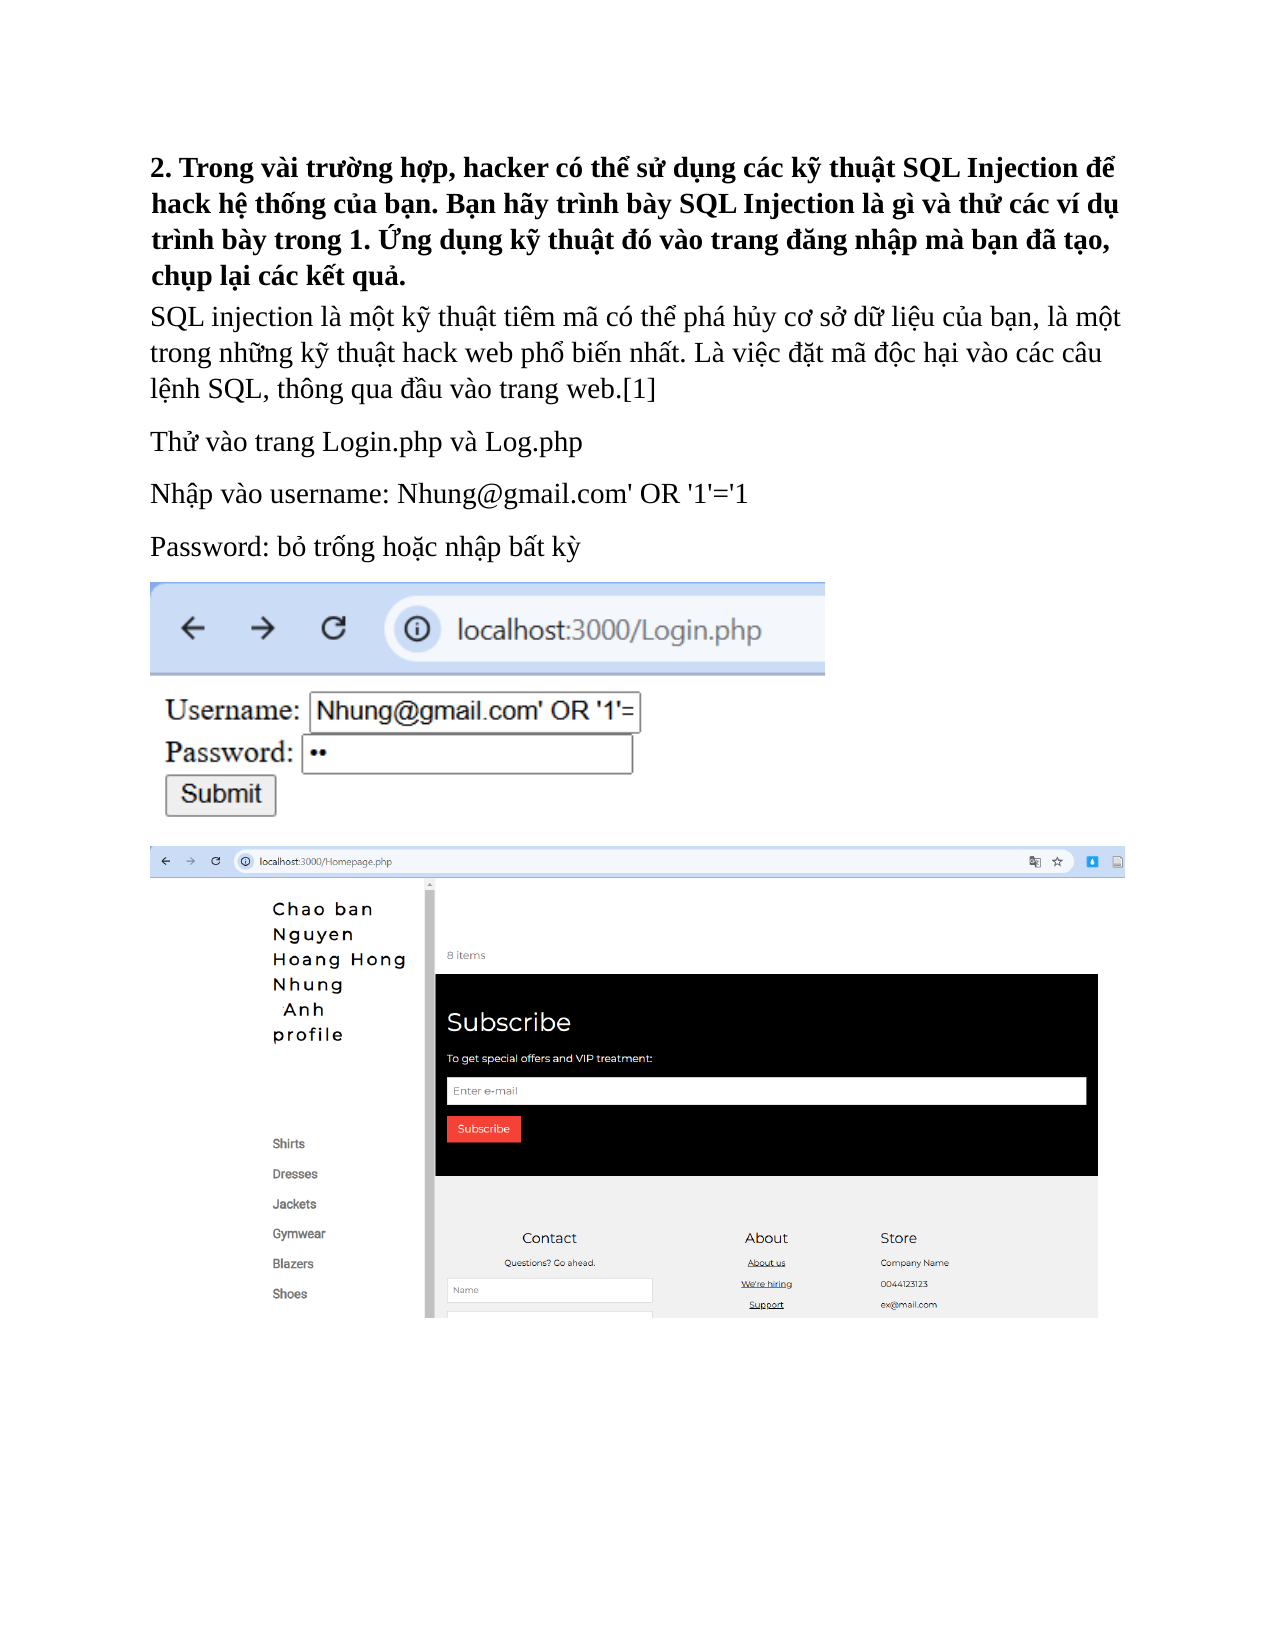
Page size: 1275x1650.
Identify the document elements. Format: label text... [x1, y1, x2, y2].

subtitle 2. Trong vài trường hợp, hacker có thể sử dụng các kỹ thuật SQL Injection để hack hệ thống của bạn. Bạn hãy trình bày SQL Injection là gì và thử các ví dụ trình bày trong 1. Ứng dụng kỹ thuật đó vào trang đăng nhập mà bạn đã tạo, chụp lại các kết quả. [150, 150, 1125, 292]
picture [150, 582, 826, 828]
text SQL injection là một kỹ thuật tiêm mã có thể phá hủy cơ sở dữ liệu của bạn, là một trong những kỹ thuật hack web phổ biến nhất. Là việc đặt mã độc hại vào các câu lệnh SQL, thông qua đầu vào trang web.[1] [150, 299, 1125, 404]
text Password: bỏ trống hoặc nhập bất kỳ [150, 529, 1125, 563]
text Nhập vào username: Nhung@gmail.com' OR '1'='1 [150, 477, 1125, 510]
text Thử vào trang Login.php và Log.php [150, 424, 1125, 457]
picture [150, 846, 1125, 1318]
